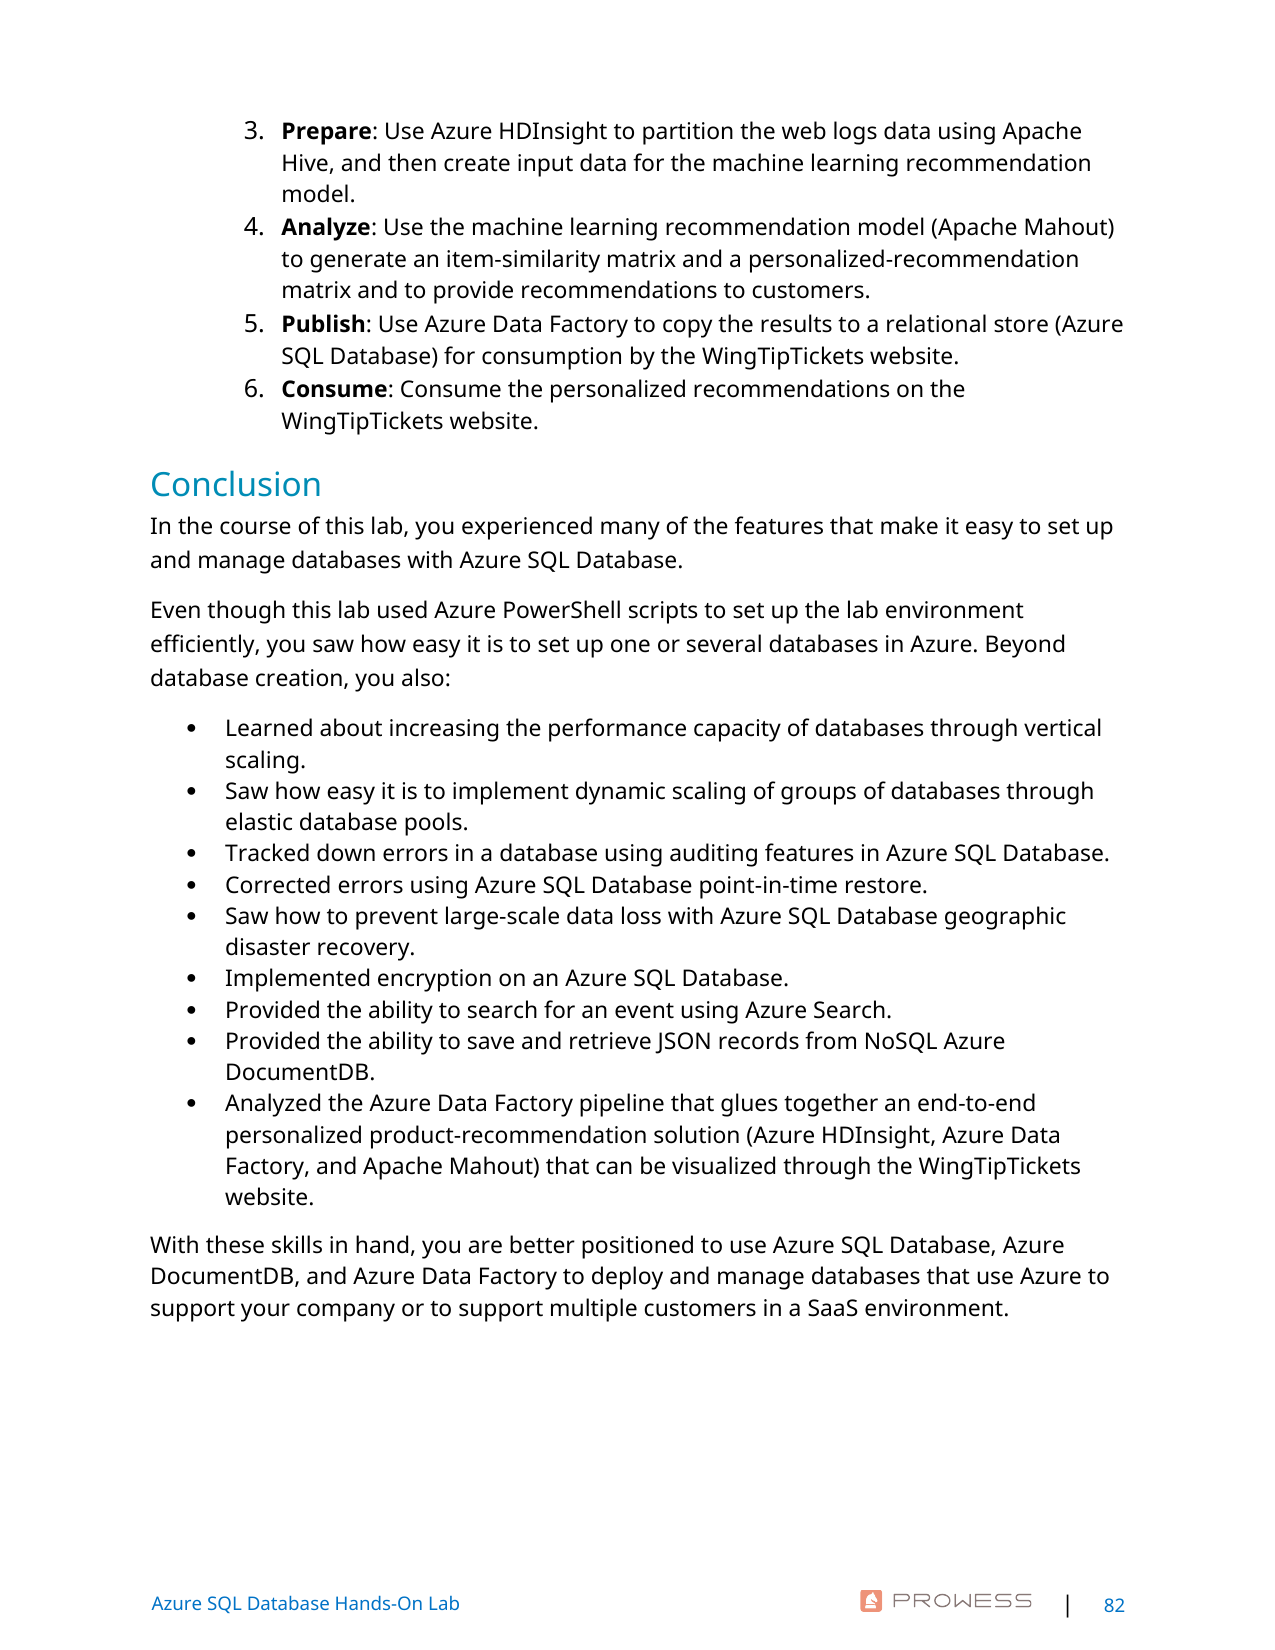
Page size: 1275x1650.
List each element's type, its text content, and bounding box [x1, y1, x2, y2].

text Provided the ability to save and retrieve JSON records from NoSQL Azure DocumentDB. [187, 1025, 1125, 1087]
text Analyzed the Azure Data Factory pipeline that glues together an end-to-end personalized product-recommendation solution (Azure HDInsight, Azure Data Factory, and Apache Mahout) that can be visualized through the WingTipTickets website. [187, 1087, 1125, 1212]
text Learned about increasing the performance capacity of databases through vertical scaling. [187, 712, 1125, 775]
picture [860, 1590, 1032, 1612]
list With these skills in hand, you are better positioned to use Azure SQL Database, Azure DocumentDB, and Azure Data Factory to deploy and manage databases that use Azure to support your company or to support multiple customers in a SaaS environment. [150, 1229, 1125, 1323]
text Implemented encryption on an Azure SQL Database. [187, 962, 1125, 993]
text Saw how to prevent large-scale data loss with Azure SQL Database geographic disaster recovery. [187, 900, 1125, 962]
text Even though this lab used Azure PowerShell scripts to set up the lab environment efficiently, you saw how easy it is to set up one or several databases in Azure. Beyond database creation, you also: [150, 594, 1125, 693]
text Provided the ability to search for an event using Azure Search. [187, 993, 1125, 1025]
list Publish: Use Azure Data Factory to copy the results to a relational store (Azure SQL Database) for consumption by the WingTipTickets website. [244, 306, 1125, 371]
text Corrected errors using Azure SQL Database point-in-time restore. [187, 868, 1125, 900]
text Saw how easy it is to implement dynamic scaling of groups of databases through elastic database pools. [187, 775, 1125, 837]
list Prepare: Use Azure HDInsight to partition the web logs data using Apache Hive, and then create input data for the machine learning recommendation model. [244, 112, 1125, 209]
subtitle Conclusion [150, 461, 1125, 507]
text Tracked down errors in a database using auditing features in Azure SQL Database. [187, 837, 1125, 868]
list Consume: Consume the personalized recommendations on the WingTipTickets website. [244, 371, 1125, 436]
text In the course of this lab, you experienced many of the features that make it easy to set up and manage databases with Azure SQL Database. [150, 510, 1125, 575]
list Analyze: Use the machine learning recommendation model (Apache Mahout) to generate an item-similarity matrix and a personalized-recommendation matrix and to provide recommendations to customers. [244, 209, 1125, 306]
